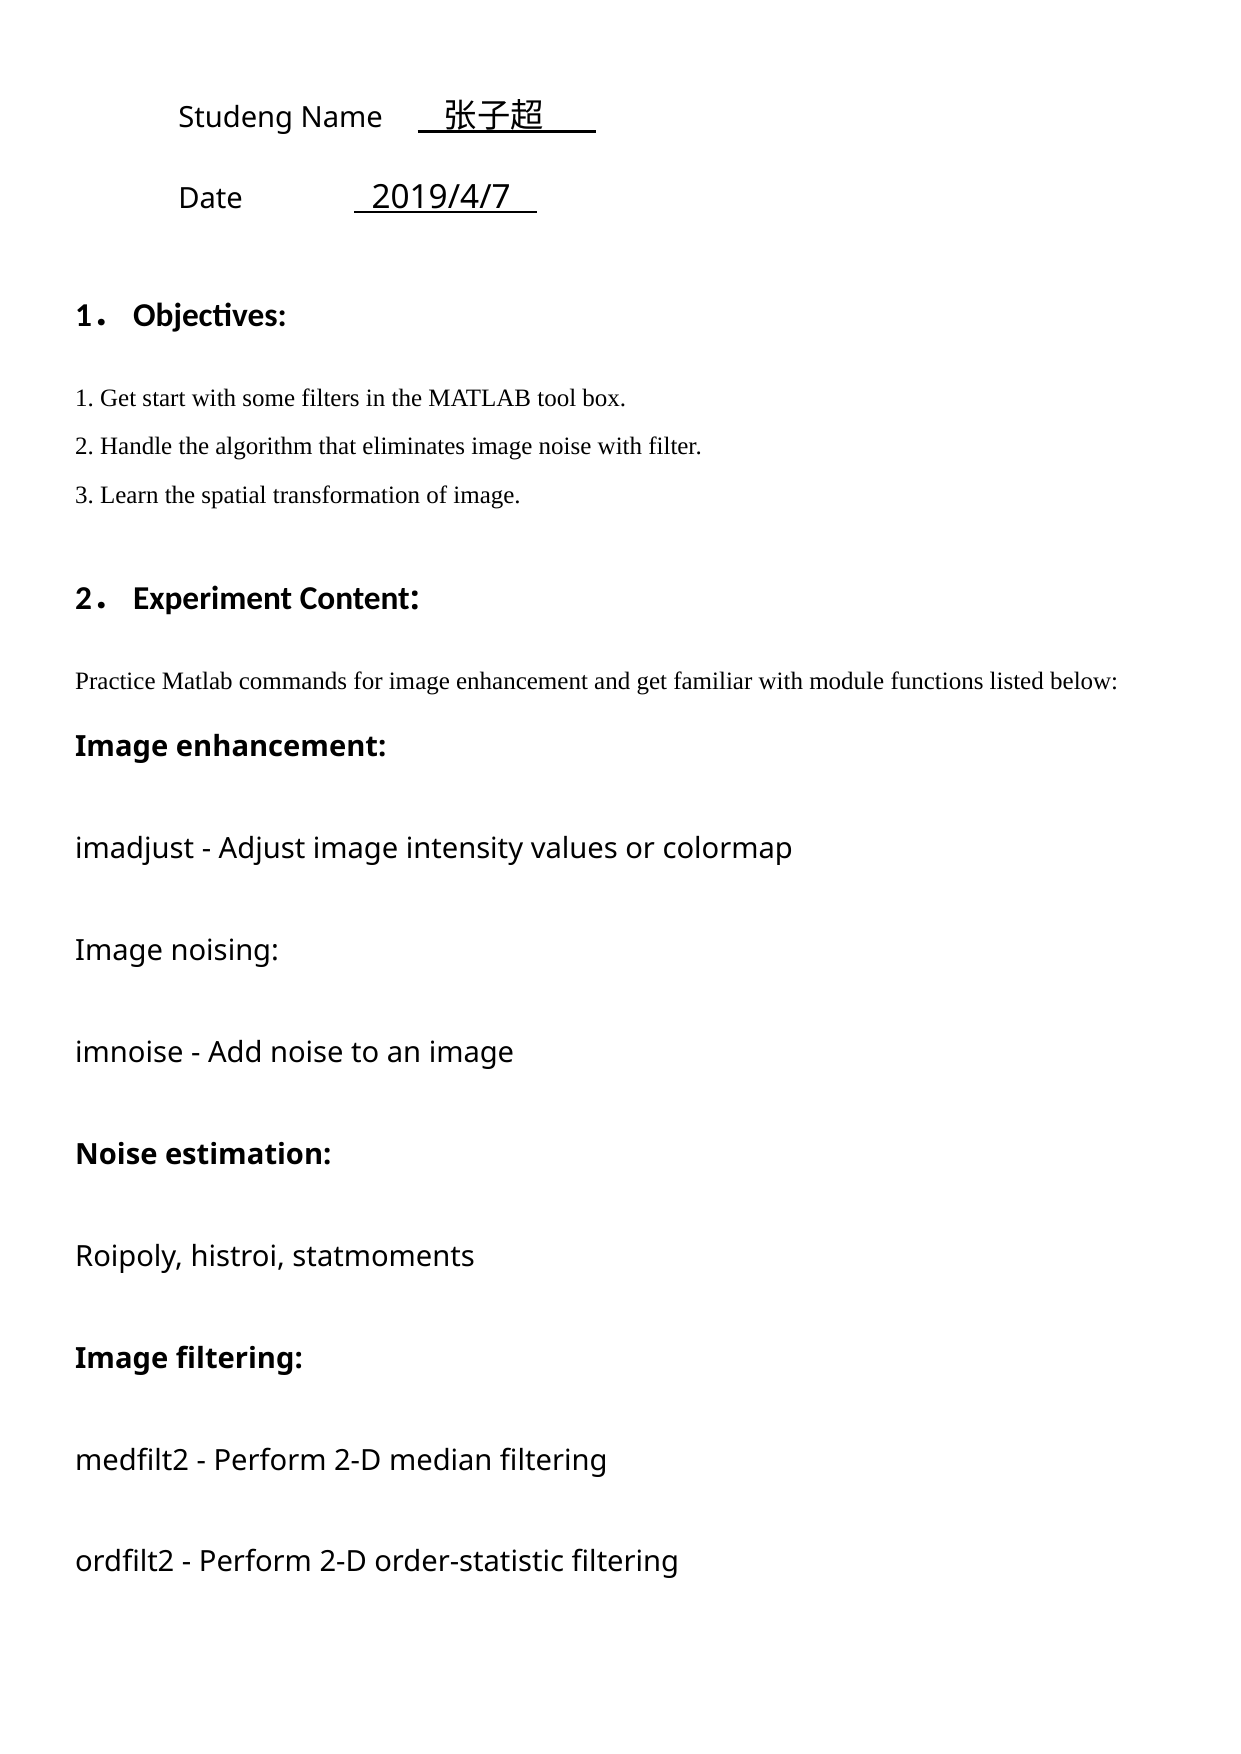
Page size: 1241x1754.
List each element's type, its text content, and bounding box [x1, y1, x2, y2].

text 3. Learn the spatial transformation of image. [75, 477, 1165, 511]
text 1. Get start with some filters in the MATLAB tool box. [75, 381, 1165, 414]
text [75, 712, 1165, 1594]
text Studeng Name 张子超 [178, 79, 1165, 147]
subtitle 1． Objectives: [75, 278, 1165, 346]
text Date 2019/4/7 [178, 161, 1165, 229]
subtitle 2． Experiment Content: [75, 561, 1165, 629]
text Practice Matlab commands for image enhancement and get familiar with module functions listed below: [75, 663, 1165, 697]
text 2. Handle the algorithm that eliminates image noise with filter. [75, 429, 1165, 463]
